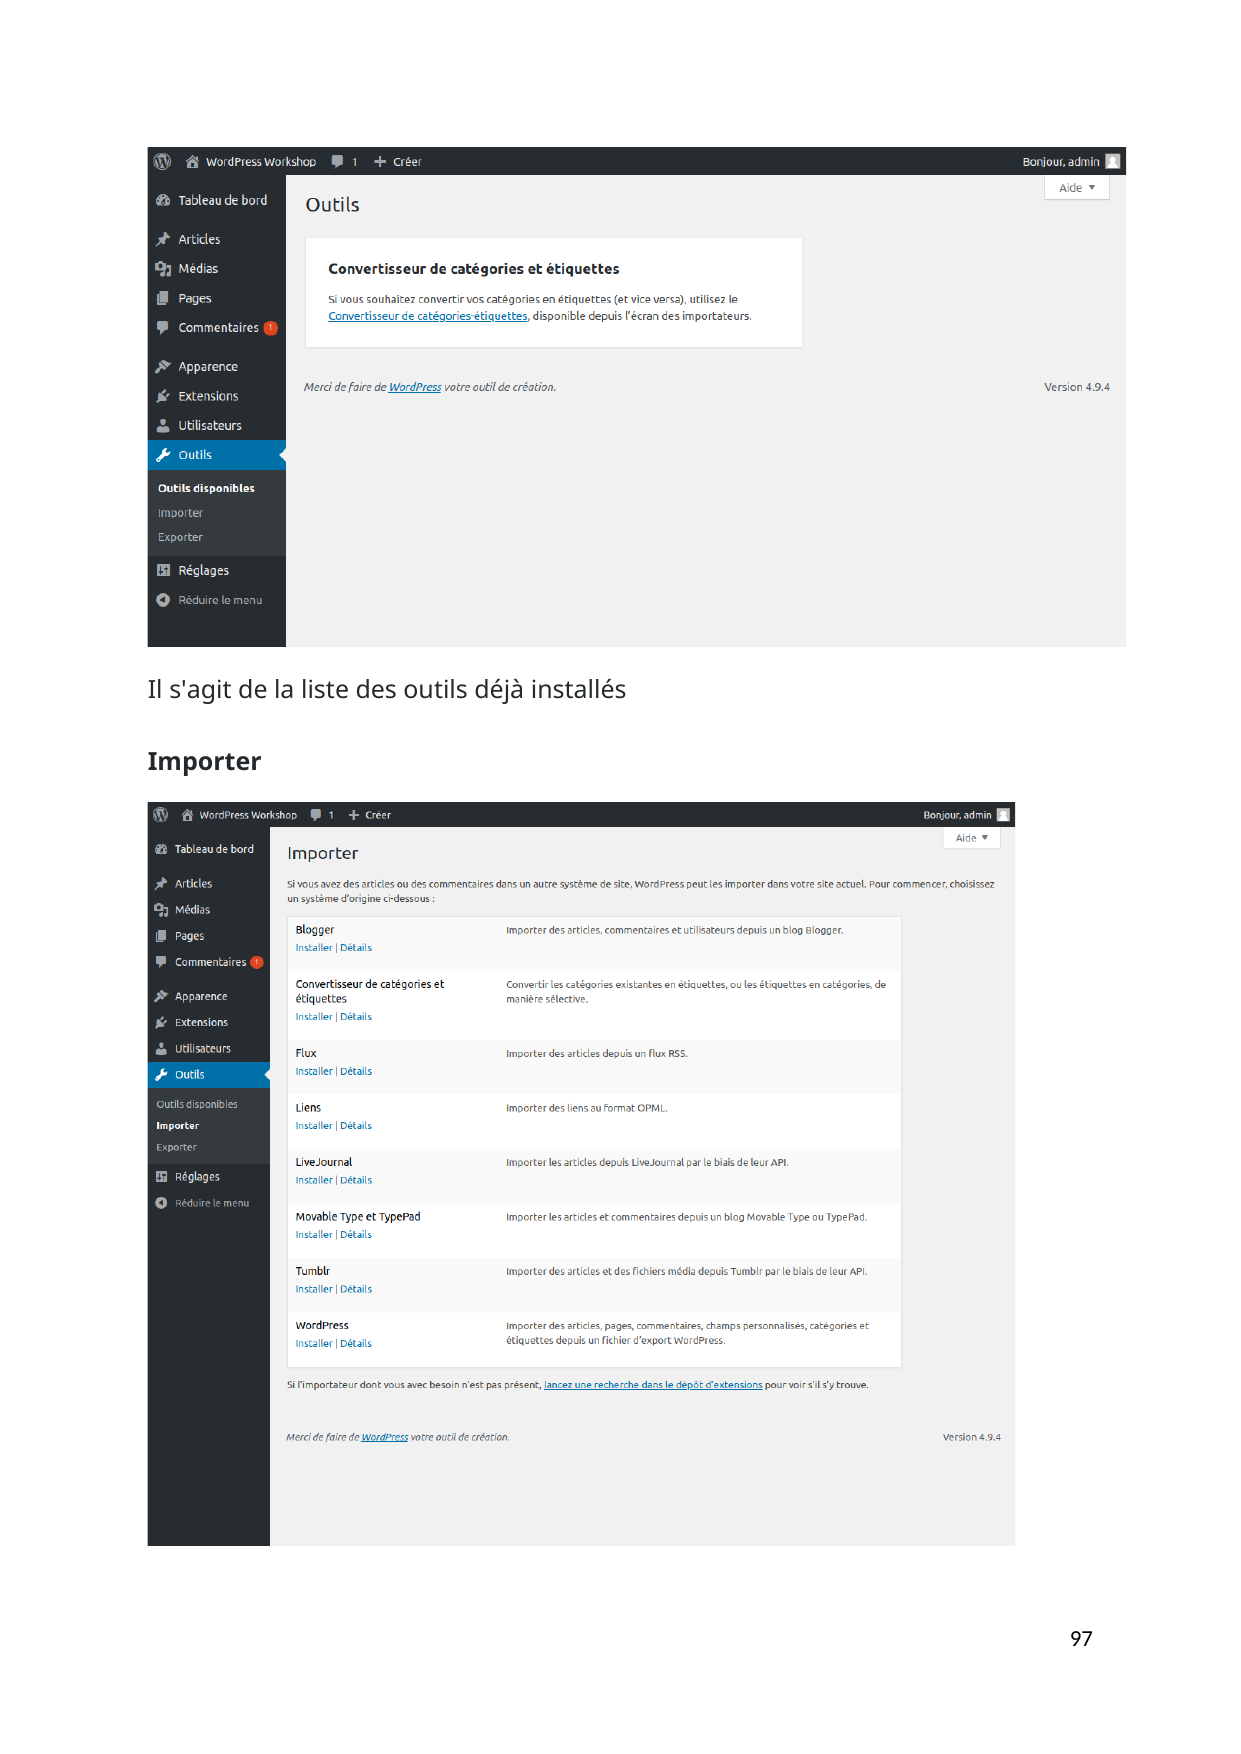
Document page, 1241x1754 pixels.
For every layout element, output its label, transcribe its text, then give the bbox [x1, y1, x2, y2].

picture [147, 147, 1127, 647]
picture [147, 802, 1016, 1546]
picture [157, 1070, 166, 1080]
picture [156, 449, 169, 461]
text Il s'agit de la liste des outils déjà installés [148, 672, 1093, 706]
text Importer [148, 743, 1093, 777]
